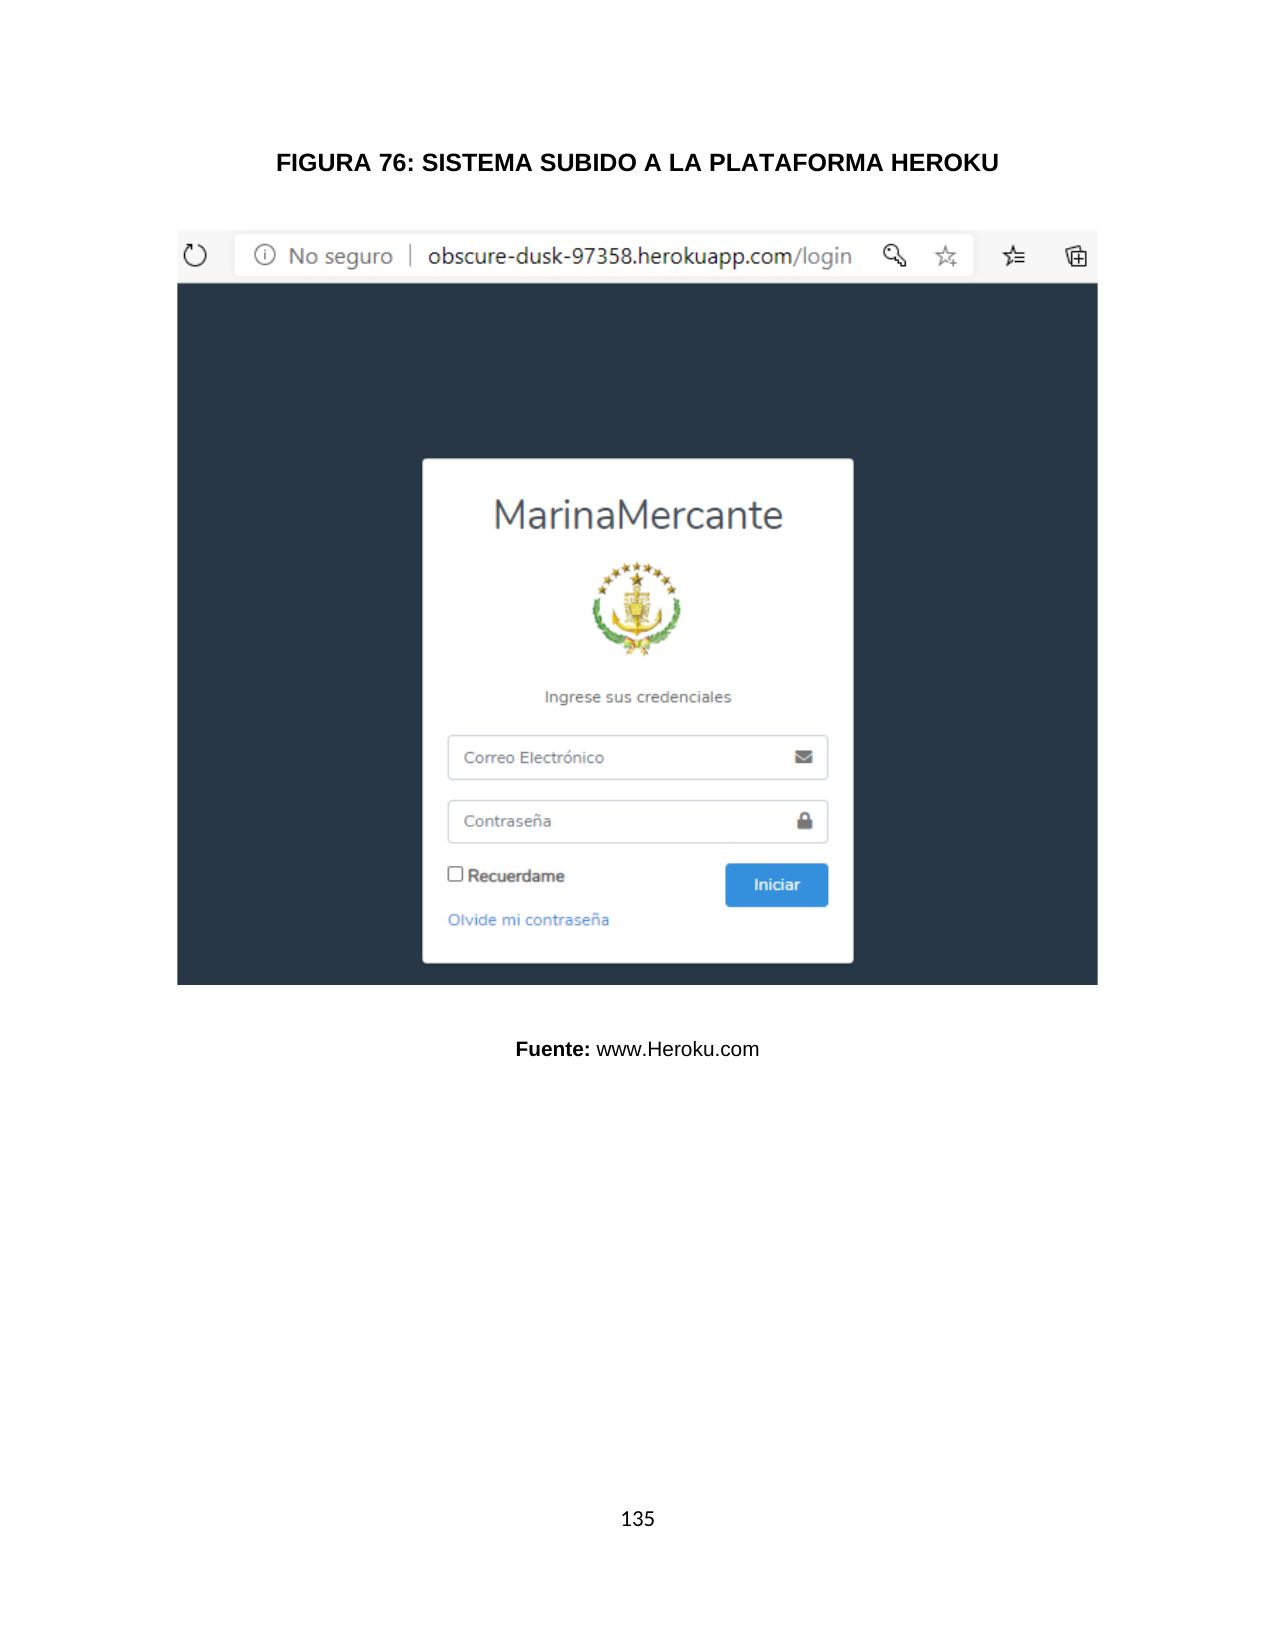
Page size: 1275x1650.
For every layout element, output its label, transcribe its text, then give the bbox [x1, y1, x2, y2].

text FIGURA 76: SISTEMA SUBIDO A LA PLATAFORMA HEROKU [177, 148, 1098, 176]
text Fuente: www.Heroku.com [177, 1036, 1098, 1060]
picture [177, 230, 1098, 985]
